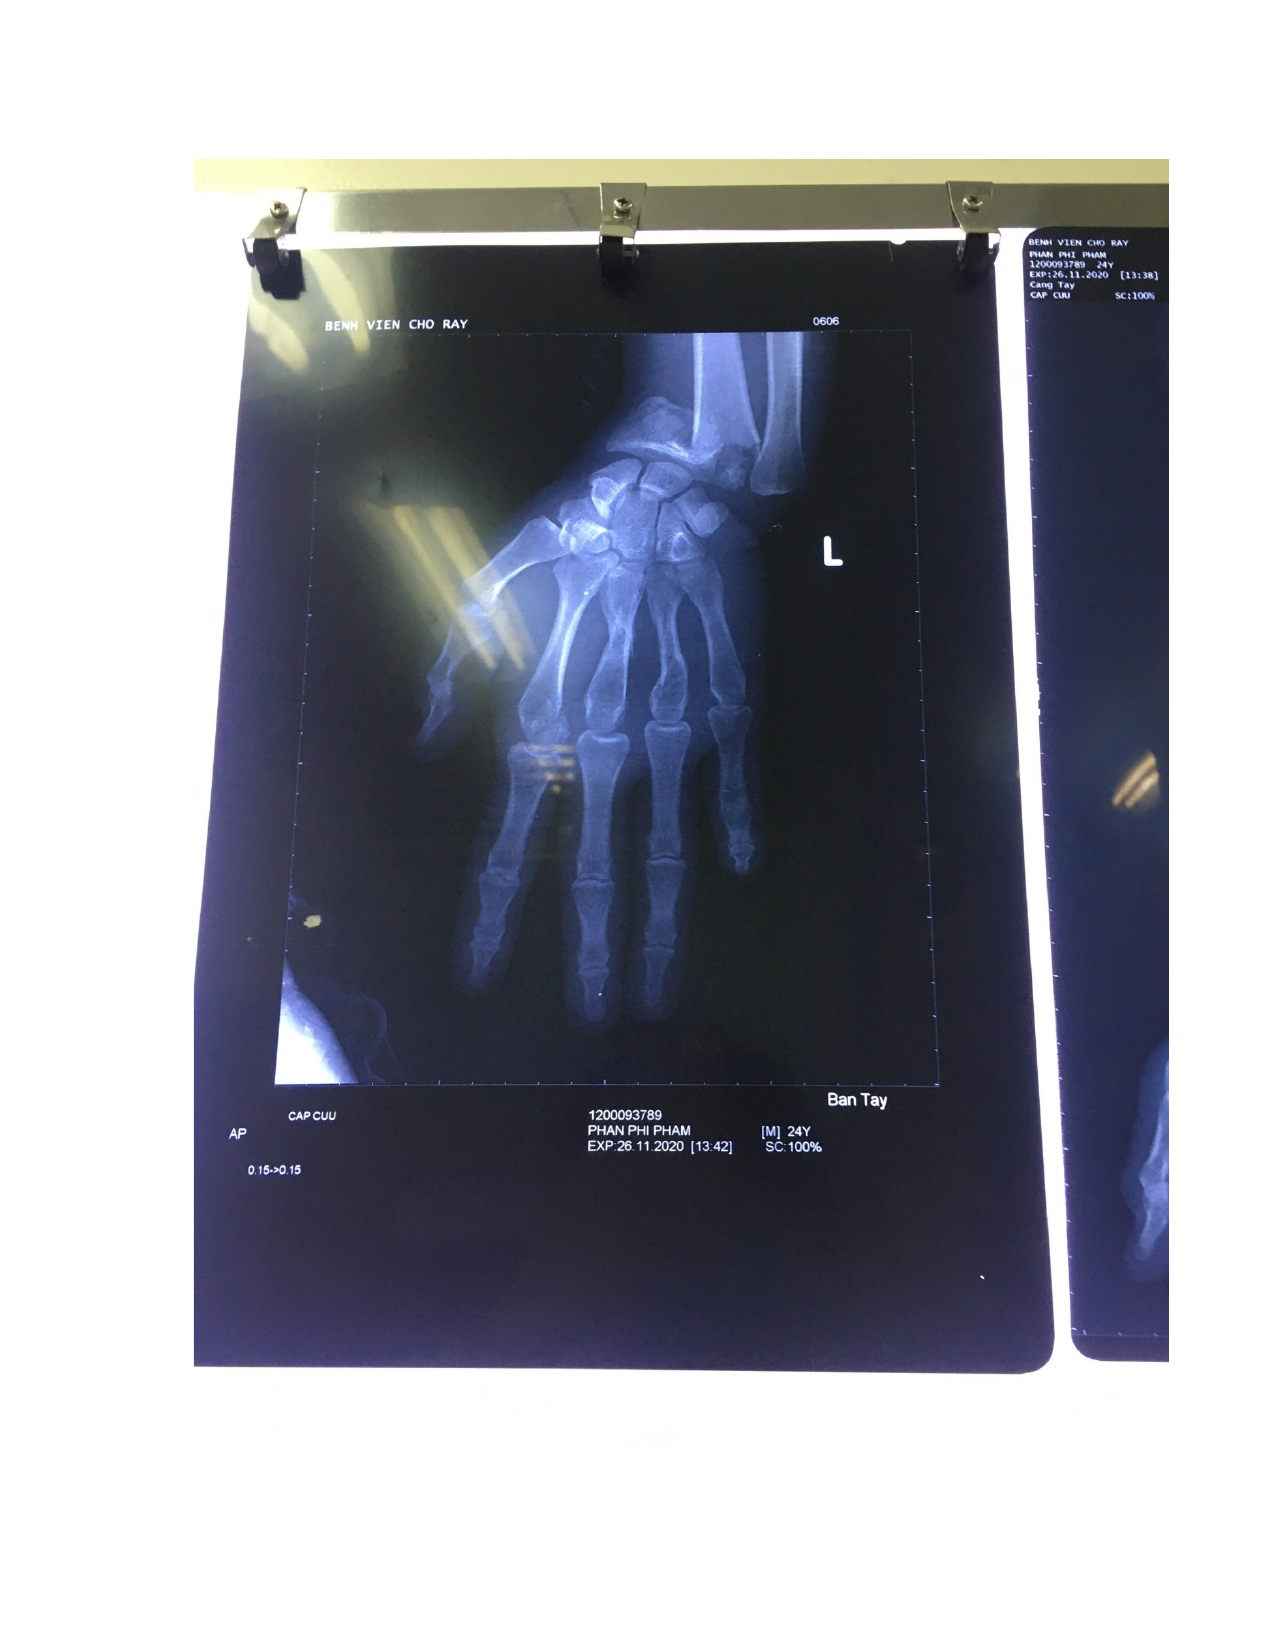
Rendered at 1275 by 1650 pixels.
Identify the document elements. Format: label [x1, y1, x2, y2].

picture [193, 159, 1169, 1460]
